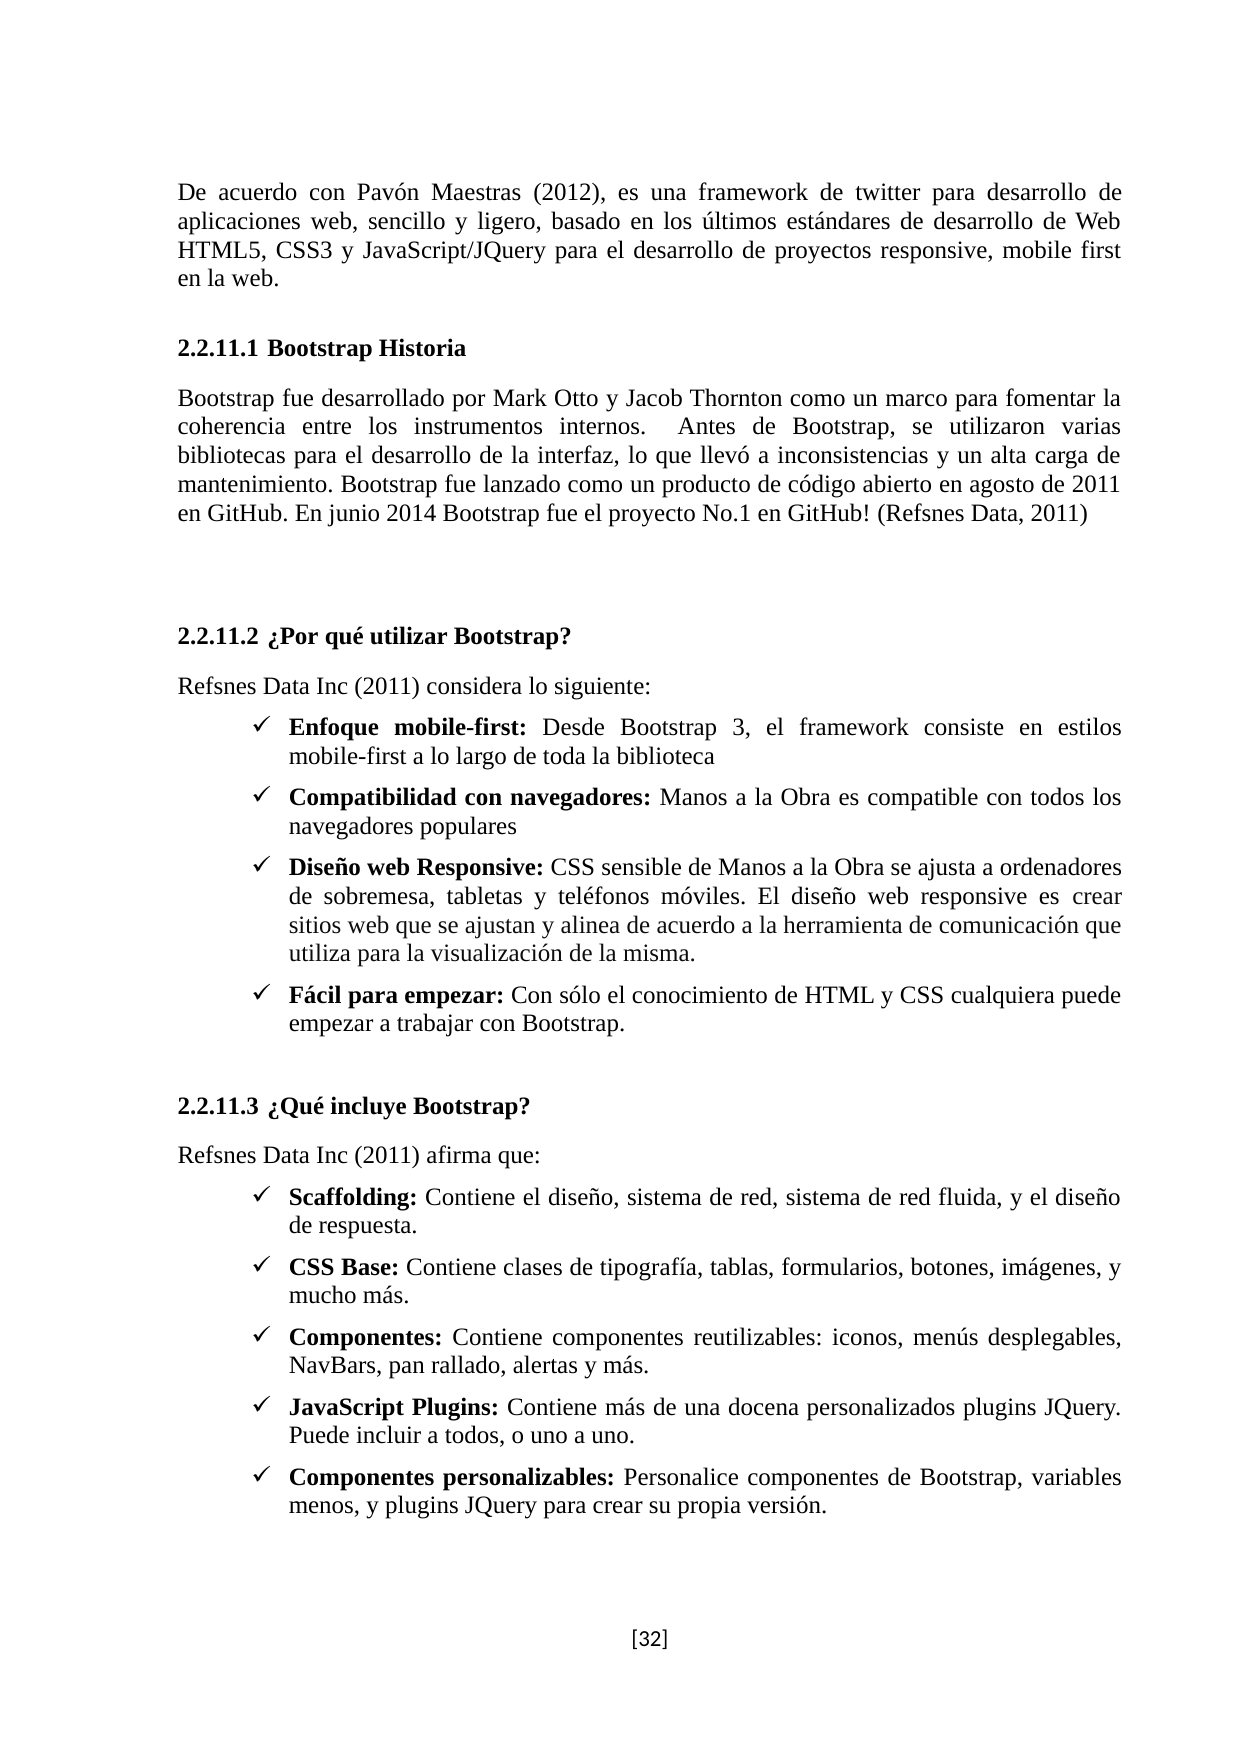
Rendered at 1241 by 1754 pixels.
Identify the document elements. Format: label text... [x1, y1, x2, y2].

list Compatibilidad con navegadores: Manos a la Obra es compatible con todos los navegadores populares [251, 782, 1122, 840]
list JavaScript Plugins: Contiene más de una docena personalizados plugins JQuery. Puede incluir a todos, o uno a uno. [251, 1392, 1122, 1449]
subtitle ¿Qué incluye Bootstrap? [177, 1091, 1122, 1120]
list Enfoque mobile-first: Desde Bootstrap 3, el framework consiste en estilos mobile-first a lo largo de toda la biblioteca [251, 712, 1122, 770]
text Bootstrap fue desarrollado por Mark Otto y Jacob Thornton como un marco para fomentar la coherencia entre los instrumentos internos. Antes de Bootstrap, se utilizaron varias bibliotecas para el desarrollo de la interfaz, lo que llevó a inconsistencias y un alta carga de mantenimiento. Bootstrap fue lanzado como un producto de código abierto en agosto de 2011 en GitHub. En junio 2014 Bootstrap fue el proyecto No.1 en GitHub! [177, 383, 1122, 526]
list Componentes personalizables: Personalice componentes de Bootstrap, variables menos, y plugins JQuery para crear su propia versión. [251, 1462, 1122, 1519]
subtitle ¿Por qué utilizar Bootstrap? [177, 621, 1122, 650]
text Refsnes Data Inc afirma que: [177, 1141, 1122, 1169]
text Refsnes Data Inc considera lo siguiente: [177, 671, 1122, 700]
list Scaffolding: Contiene el diseño, sistema de red, sistema de red fluida, y el diseño de respuesta. [251, 1182, 1122, 1239]
list Fácil para empezar: Con sólo el conocimiento de HTML y CSS cualquiera puede empezar a trabajar con Bootstrap. [251, 980, 1122, 1037]
list Diseño web Responsive: CSS sensible de Manos a la Obra se ajusta a ordenadores de sobremesa, tabletas y teléfonos móviles. El diseño web responsive es crear sitios web que se ajustan y alinea de acuerdo a la herramienta de comunicación que utiliza para la visualización de la misma. [251, 852, 1122, 967]
text De acuerdo con Pavón Maestras , es una framework de twitter para desarrollo de aplicaciones web, sencillo y ligero, basado en los últimos estándares de desarrollo de Web HTML5, CSS3 y JavaScript/JQuery para el desarrollo de proyectos responsive, mobile first en la web. [177, 177, 1122, 292]
subtitle Bootstrap Historia [177, 333, 1122, 362]
list CSS Base: Contiene clases de tipografía, tablas, formularios, botones, imágenes, y mucho más. [251, 1252, 1122, 1309]
list Componentes: Contiene componentes reutilizables: iconos, menús desplegables, NavBars, pan rallado, alertas y más. [251, 1322, 1122, 1379]
